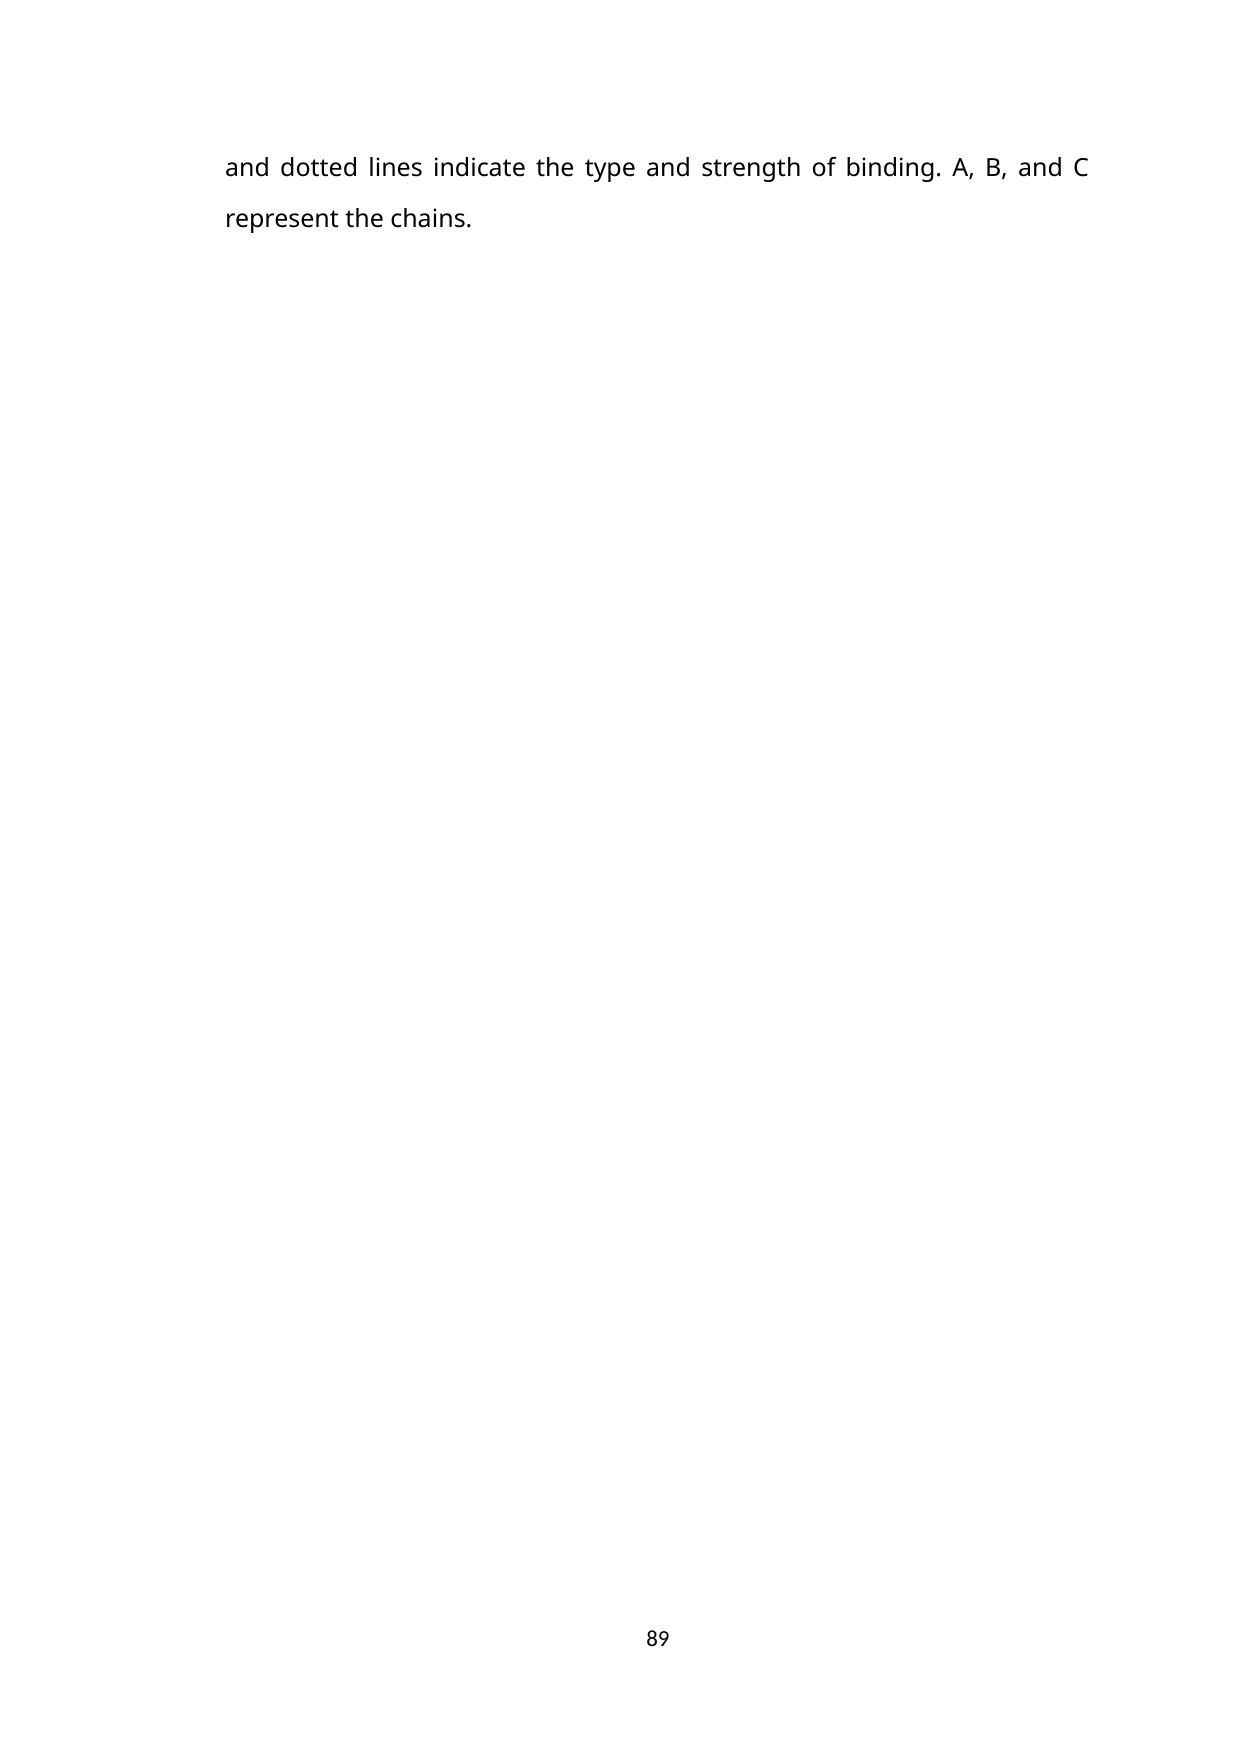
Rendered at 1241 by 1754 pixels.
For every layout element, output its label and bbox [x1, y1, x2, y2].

text [225, 150, 1090, 235]
